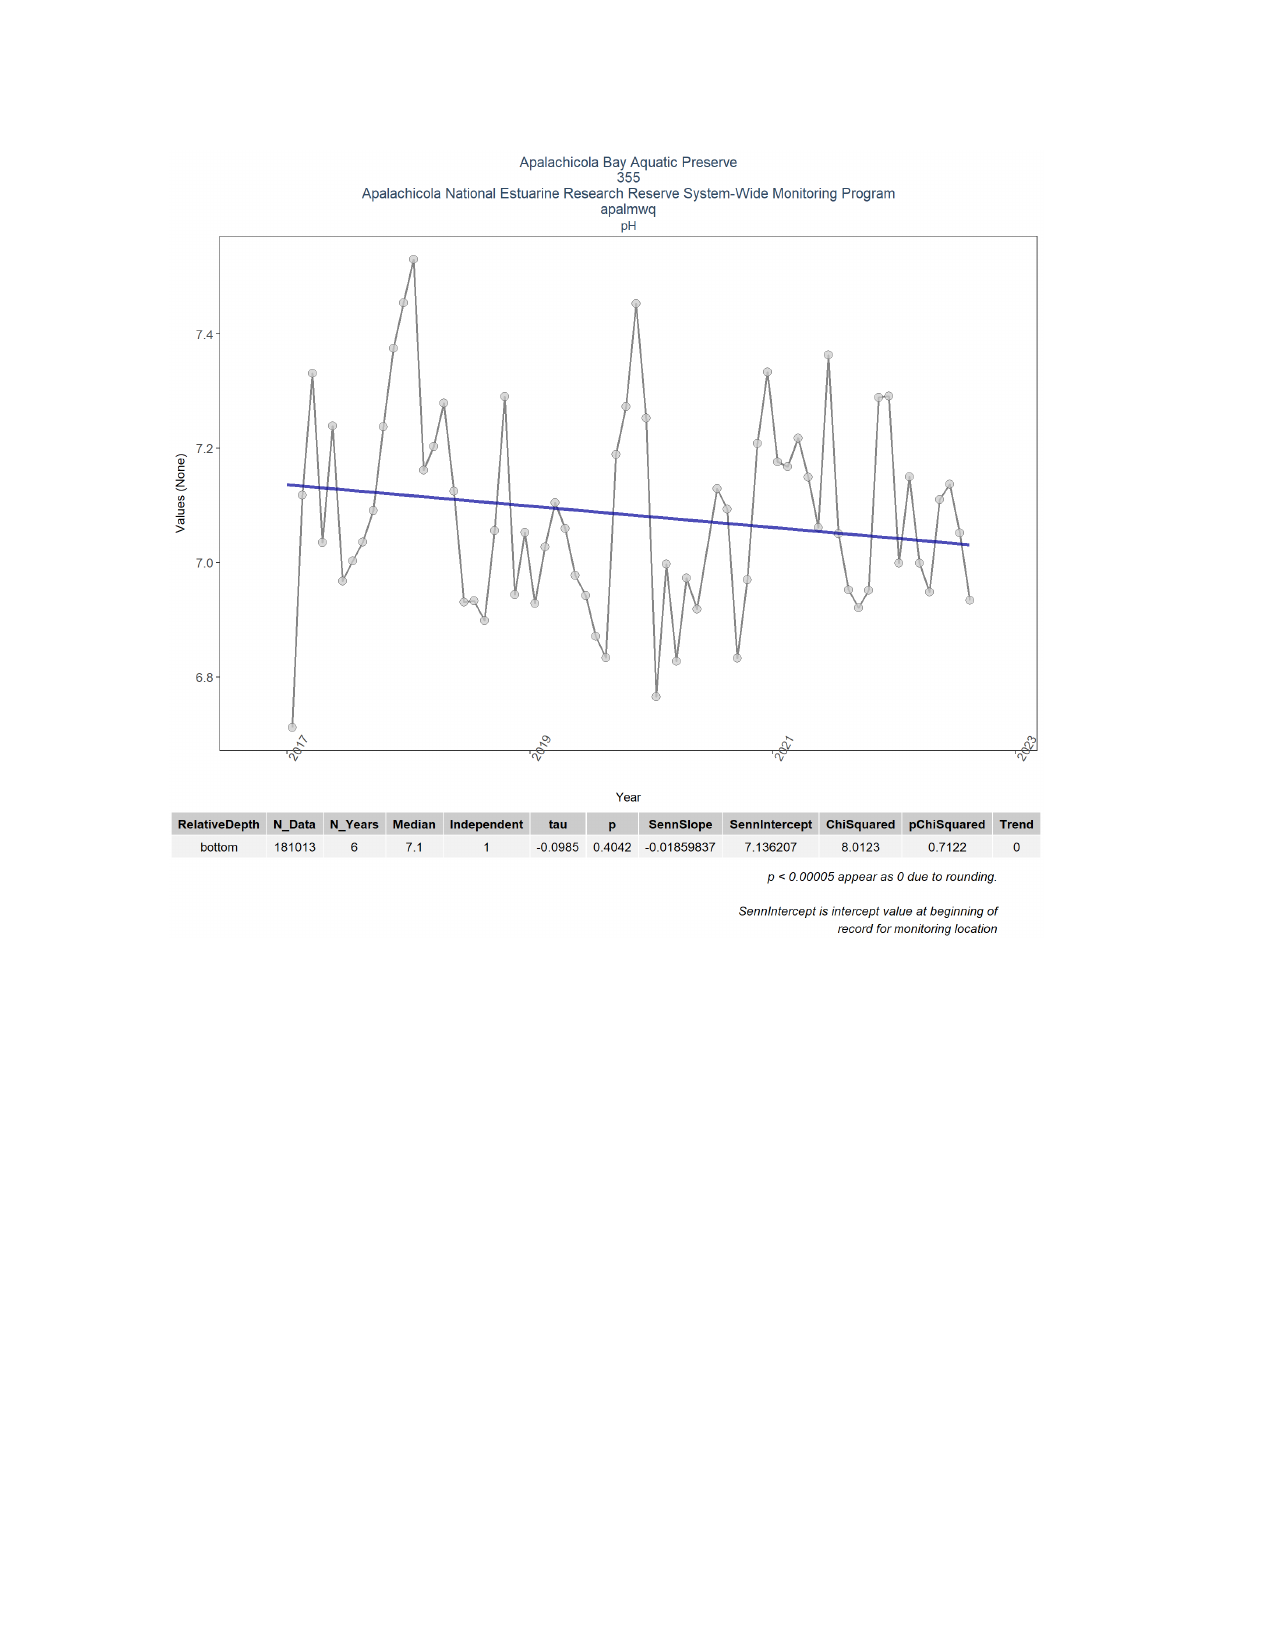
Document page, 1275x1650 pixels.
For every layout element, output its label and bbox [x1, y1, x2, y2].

picture [168, 150, 1044, 938]
